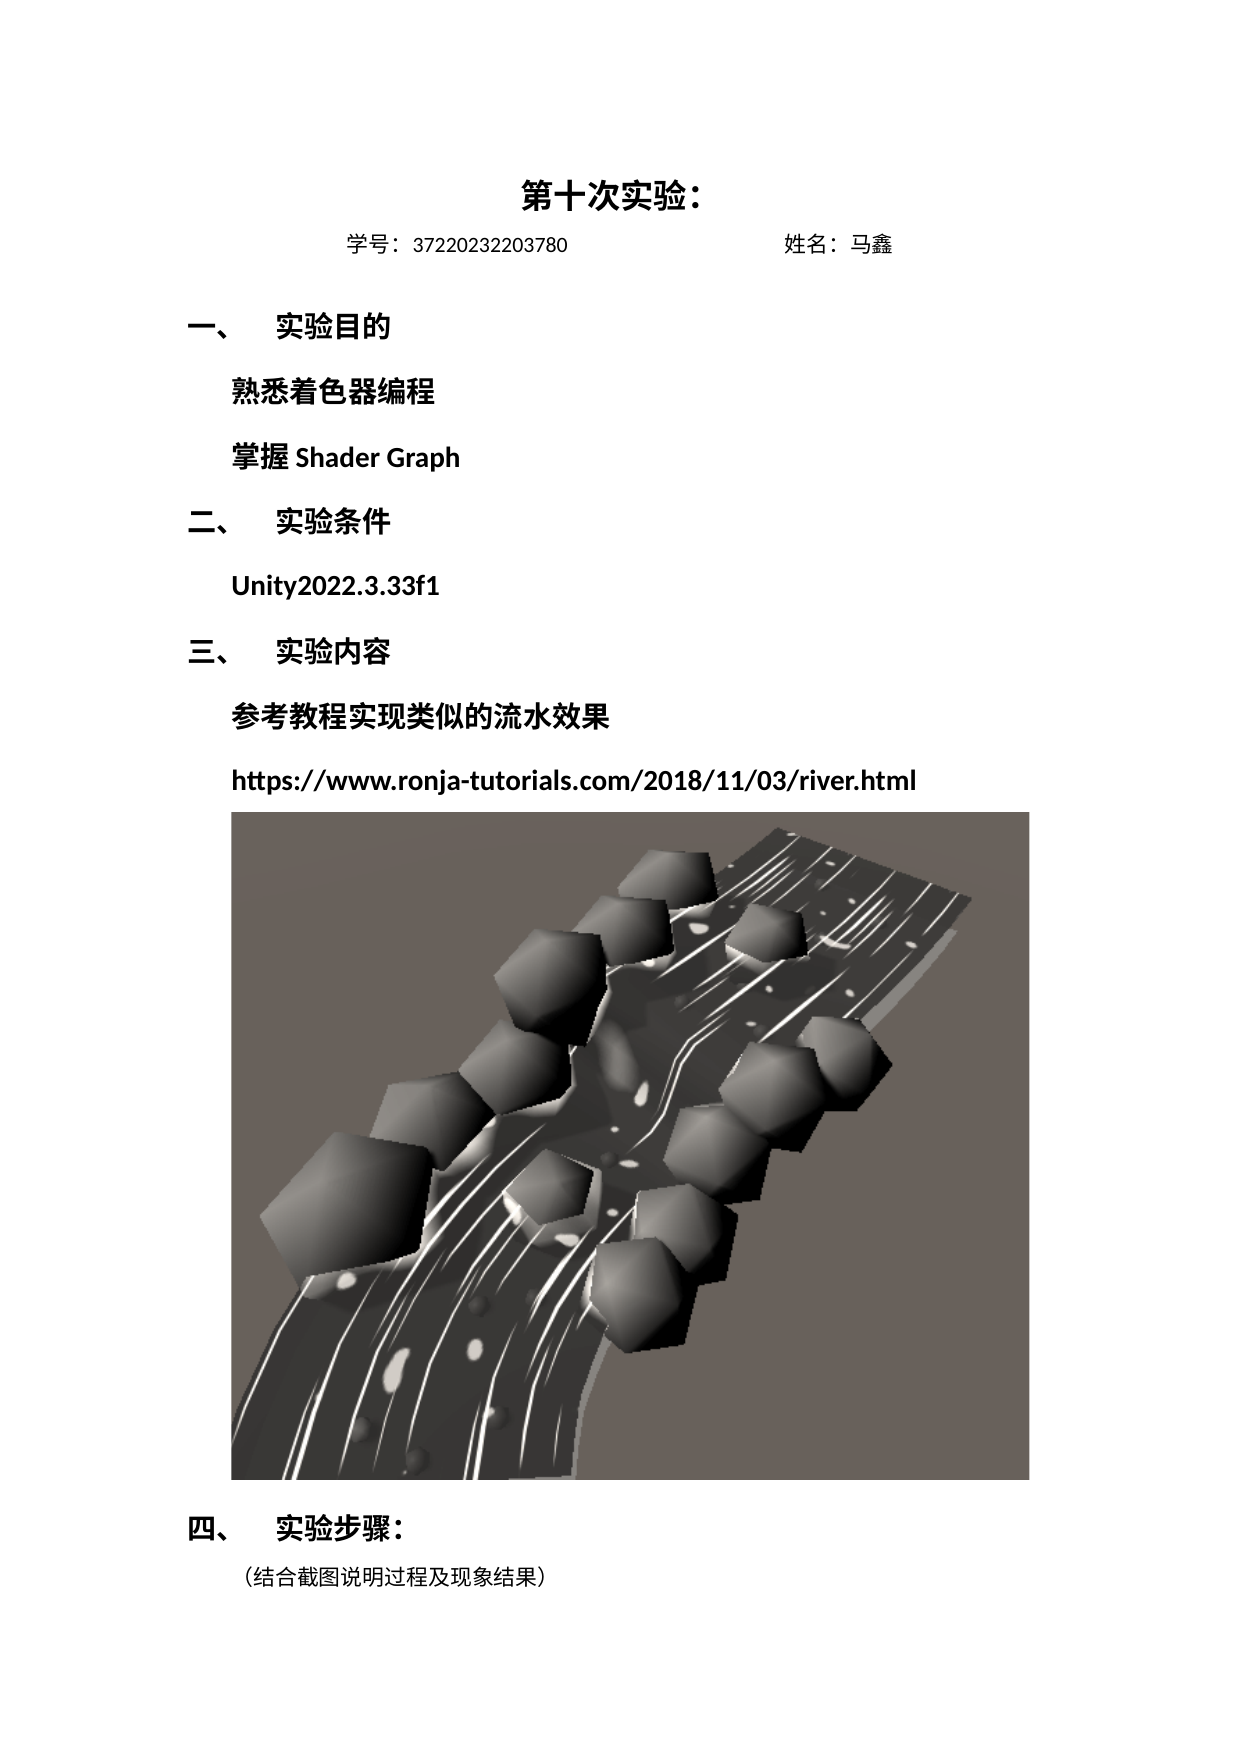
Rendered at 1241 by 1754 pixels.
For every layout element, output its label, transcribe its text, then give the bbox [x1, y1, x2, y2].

text Unity2022.3.33f1 [187, 552, 1053, 617]
list https://www.ronja-tutorials.com/2018/11/03/river.html [231, 747, 1053, 812]
picture [231, 812, 1030, 1480]
text 第十次实验： [187, 162, 1053, 227]
list 实验内容 [187, 617, 1053, 682]
list 参考教程实现类似的流水效果 [231, 682, 1053, 747]
list 实验目的 [187, 292, 1053, 357]
list 熟悉着色器编程 [231, 357, 1053, 422]
list 实验步骤： [187, 1494, 1053, 1559]
text （结合截图说明过程及现象结果） [231, 1559, 1053, 1592]
text 学号：37220232203780 姓名：马鑫 [187, 227, 1053, 259]
list 实验条件 [187, 487, 1053, 552]
list 掌握Shader Graph [231, 422, 1053, 487]
